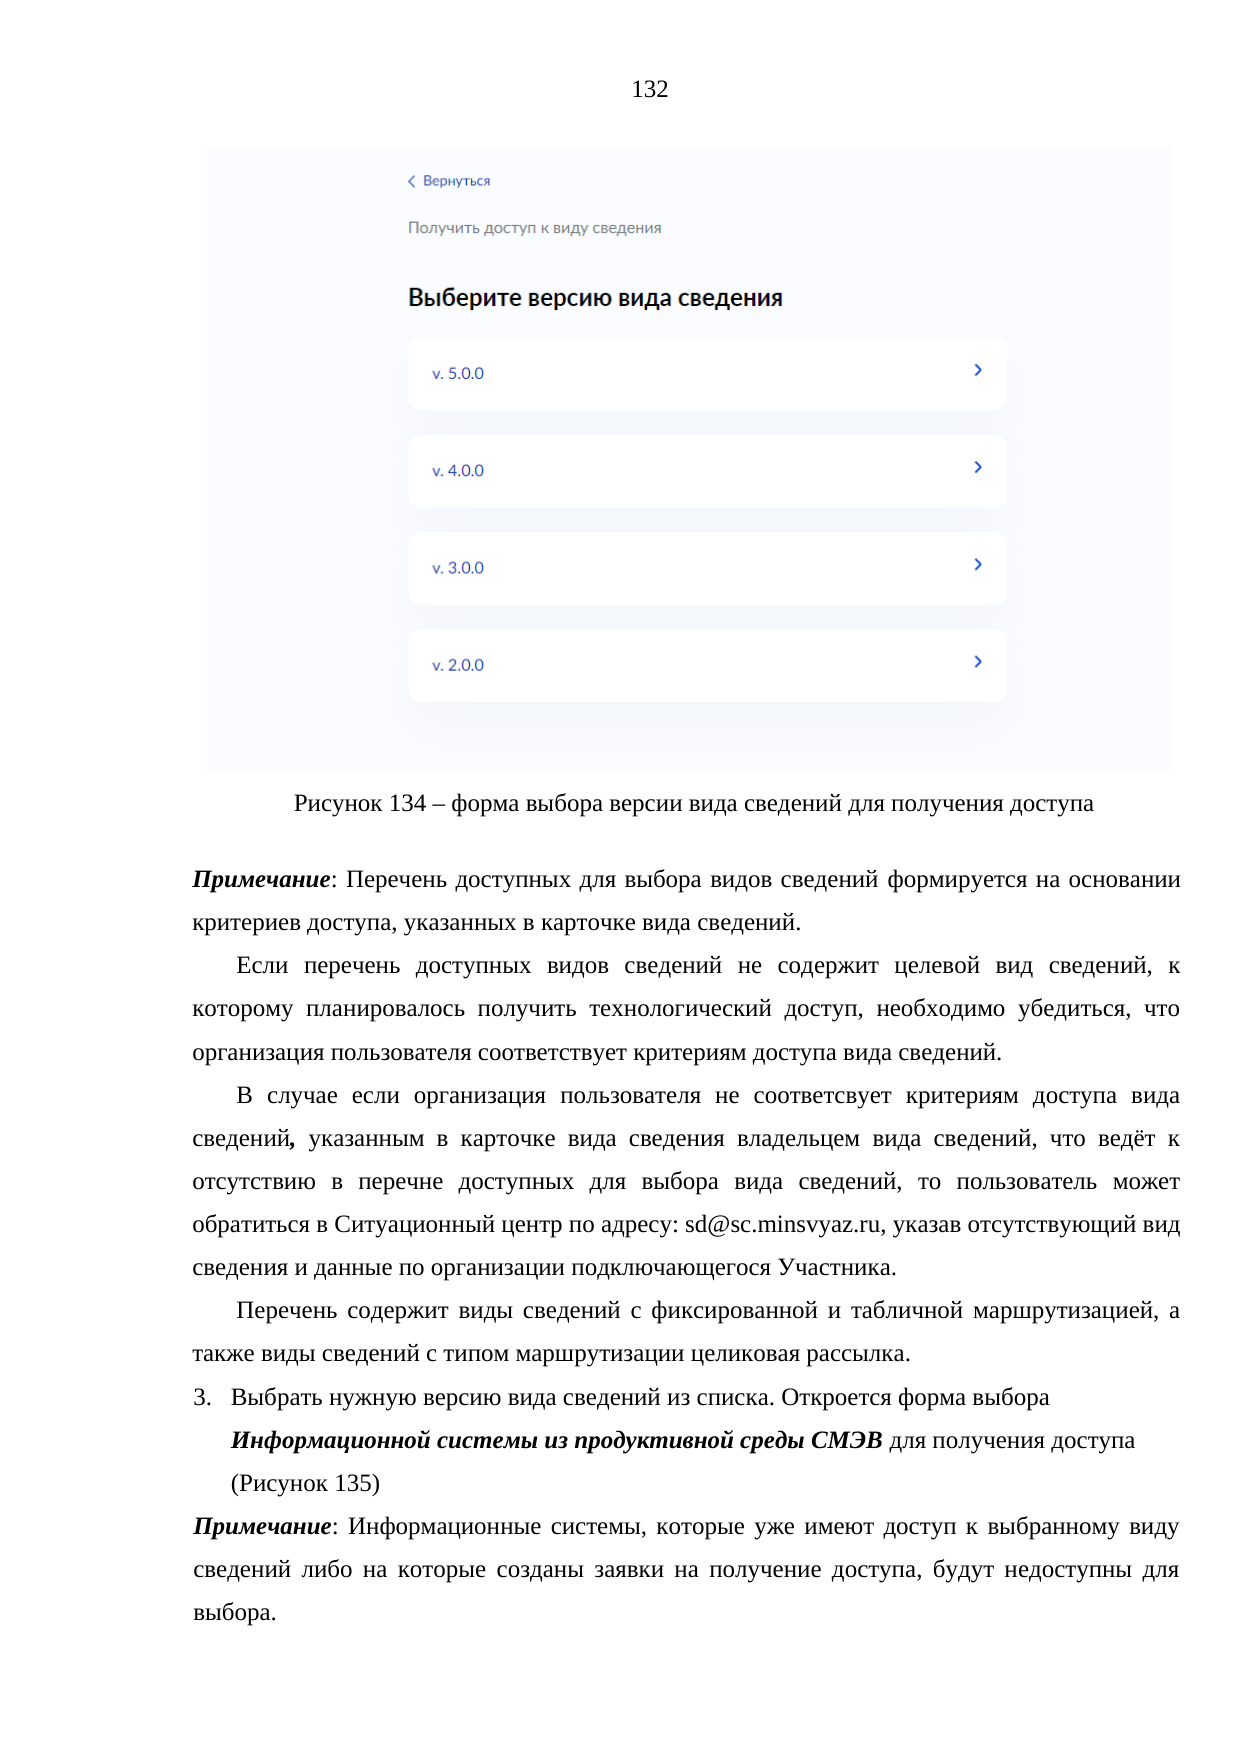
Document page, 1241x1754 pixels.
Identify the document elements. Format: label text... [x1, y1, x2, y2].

list В случае если организация пользователя не соответсвует критериям доступа вида сведений, указанным в карточке вида сведения владельцем вида сведений, что ведёт к отсутствию в перечне доступных для выбора вида сведений, то пользователь может обратиться в Ситуационный центр по адресу: sd@sc.minsvyaz.ru, указав отсутствующий вид сведения и данные по организации подключающегося Участника. [192, 1080, 1181, 1281]
list Примечание: Перечень доступных для выбора видов сведений формируется на основании критериев доступа, указанных в карточке вида сведений. [192, 864, 1181, 936]
text Рисунок 134 – форма выбора версии вида сведений для получения доступа [118, 788, 1181, 817]
list Перечень содержит виды сведений с фиксированной и табличной маршрутизацией, а также виды сведений с типом маршрутизации целиковая рассылка. [192, 1295, 1181, 1367]
picture [206, 147, 1171, 772]
list Выбрать нужную версию вида сведений из списка. Откроется форма выбора Информационной системы из продуктивной среды СМЭВ для получения доступа (Рисунок 135) [193, 1382, 1181, 1497]
list Примечание: Информационные системы, которые уже имеют доступ к выбранному виду сведений либо на которые созданы заявки на получение доступа, будут недоступны для выбора. [193, 1511, 1181, 1626]
list Если перечень доступных видов сведений не содержит целевой вид сведений, к которому планировалось получить технологический доступ, необходимо убедиться, что организация пользователя соответствует критериям доступа вида сведений. [192, 950, 1181, 1065]
